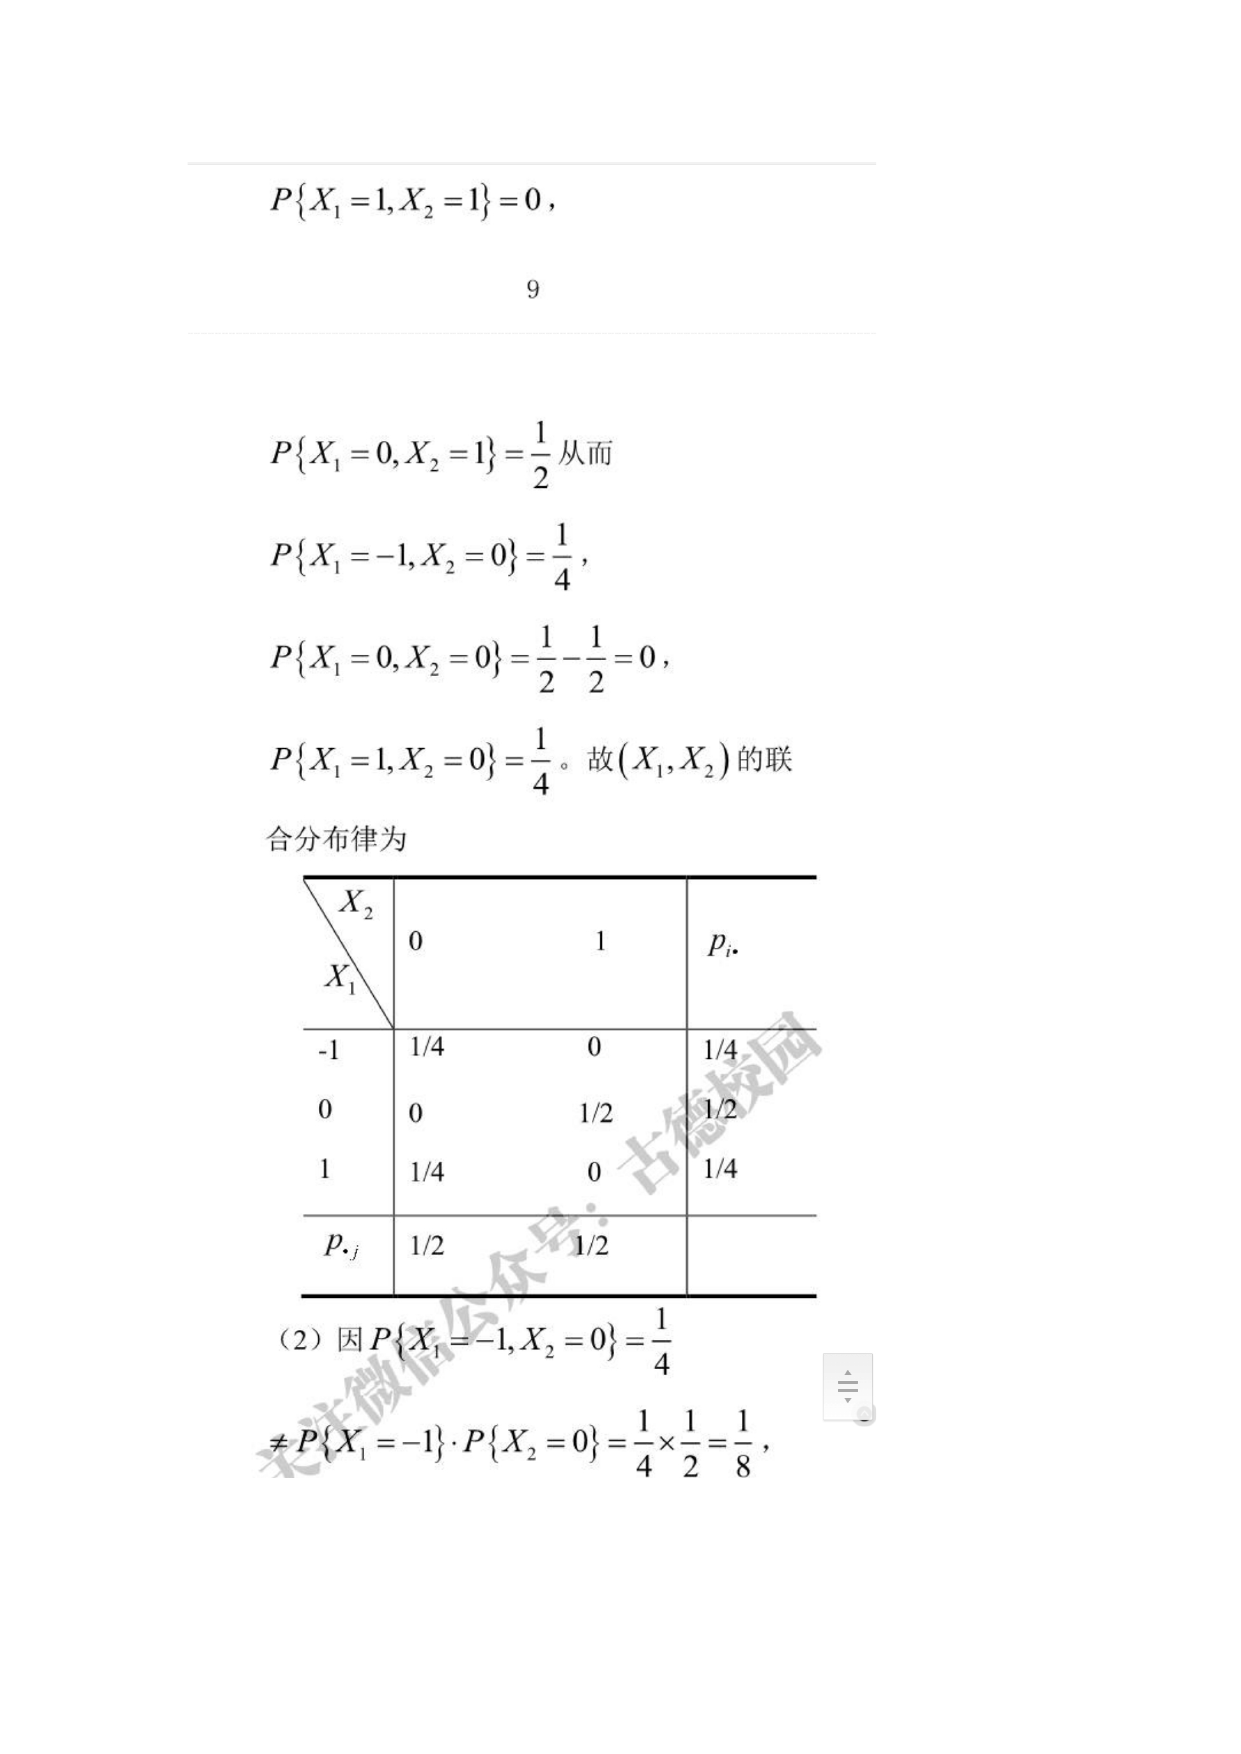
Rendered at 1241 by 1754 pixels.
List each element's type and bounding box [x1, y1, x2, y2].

picture [187, 162, 877, 1478]
